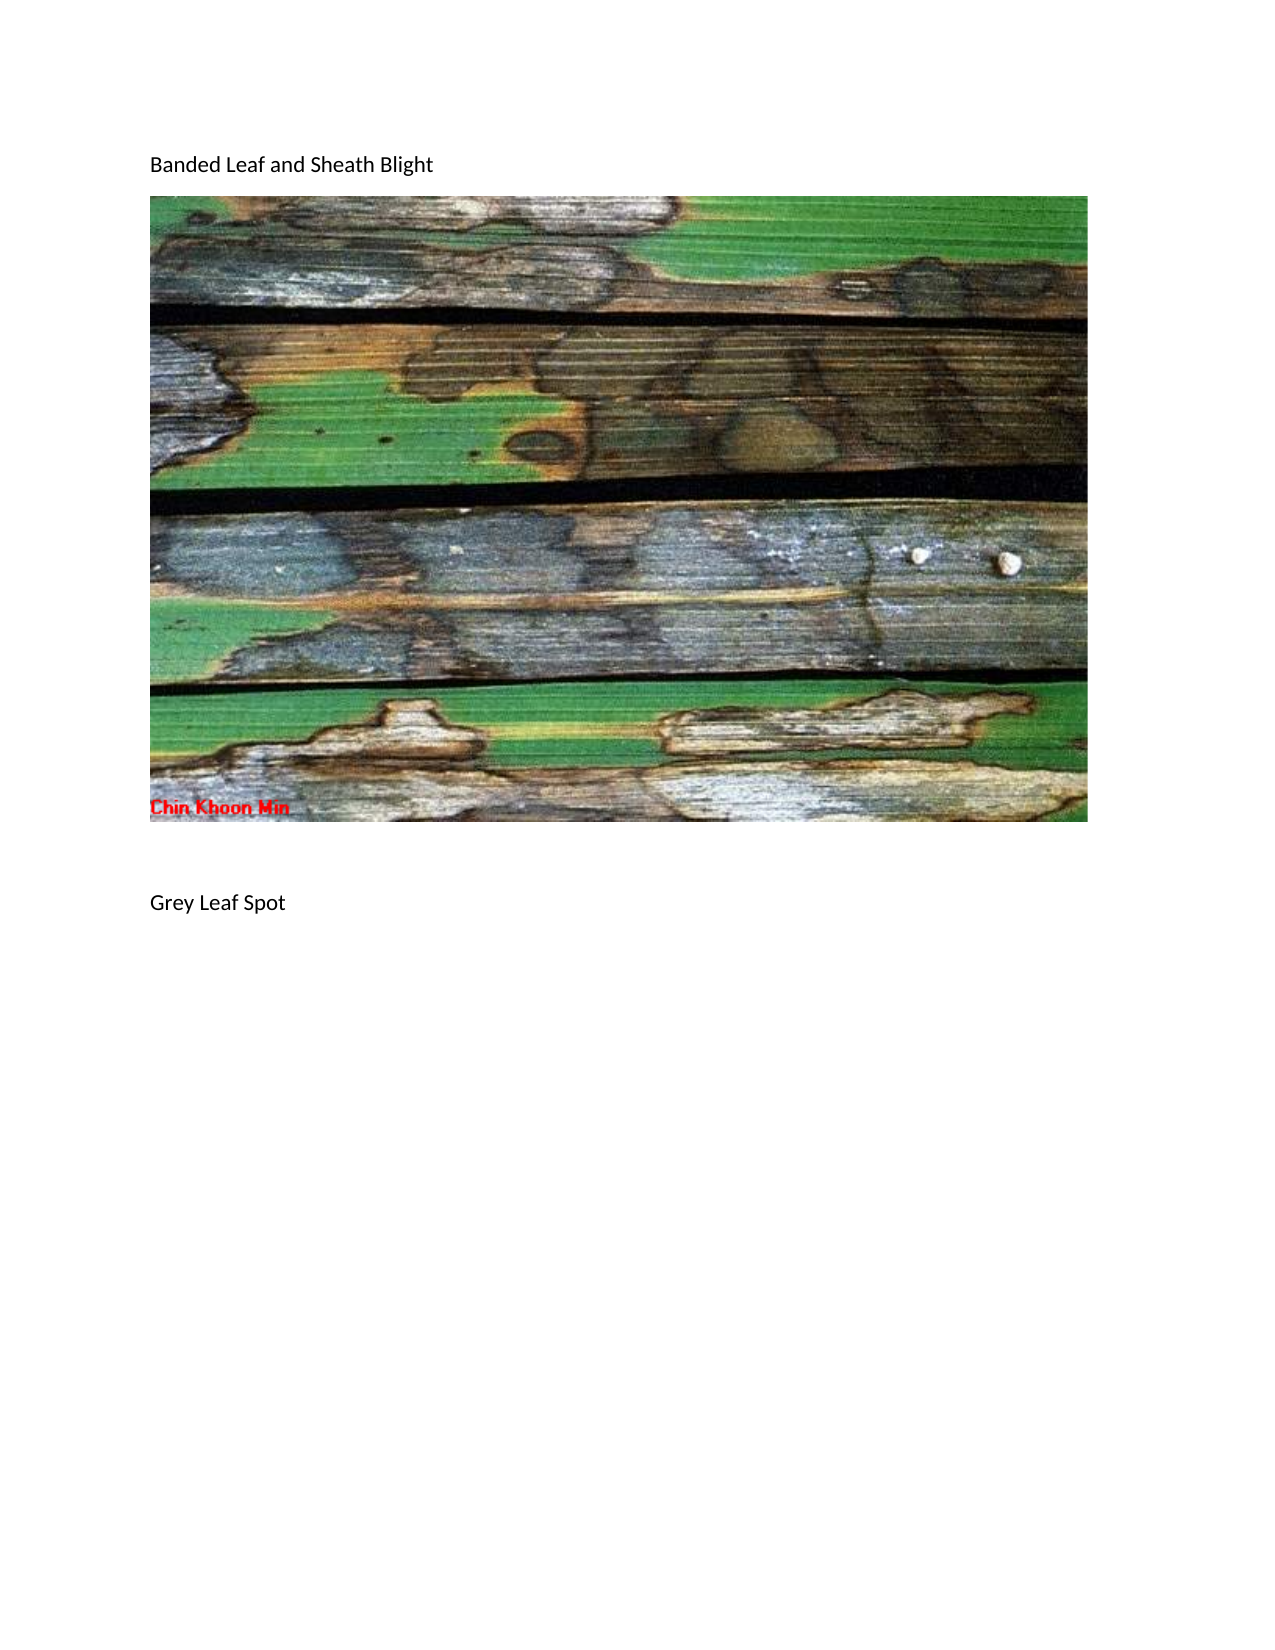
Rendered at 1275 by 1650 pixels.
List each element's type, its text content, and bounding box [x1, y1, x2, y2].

text Grey Leaf Spot [150, 888, 1125, 916]
picture [150, 196, 1088, 822]
text Banded Leaf and Sheath Blight [150, 150, 1125, 178]
